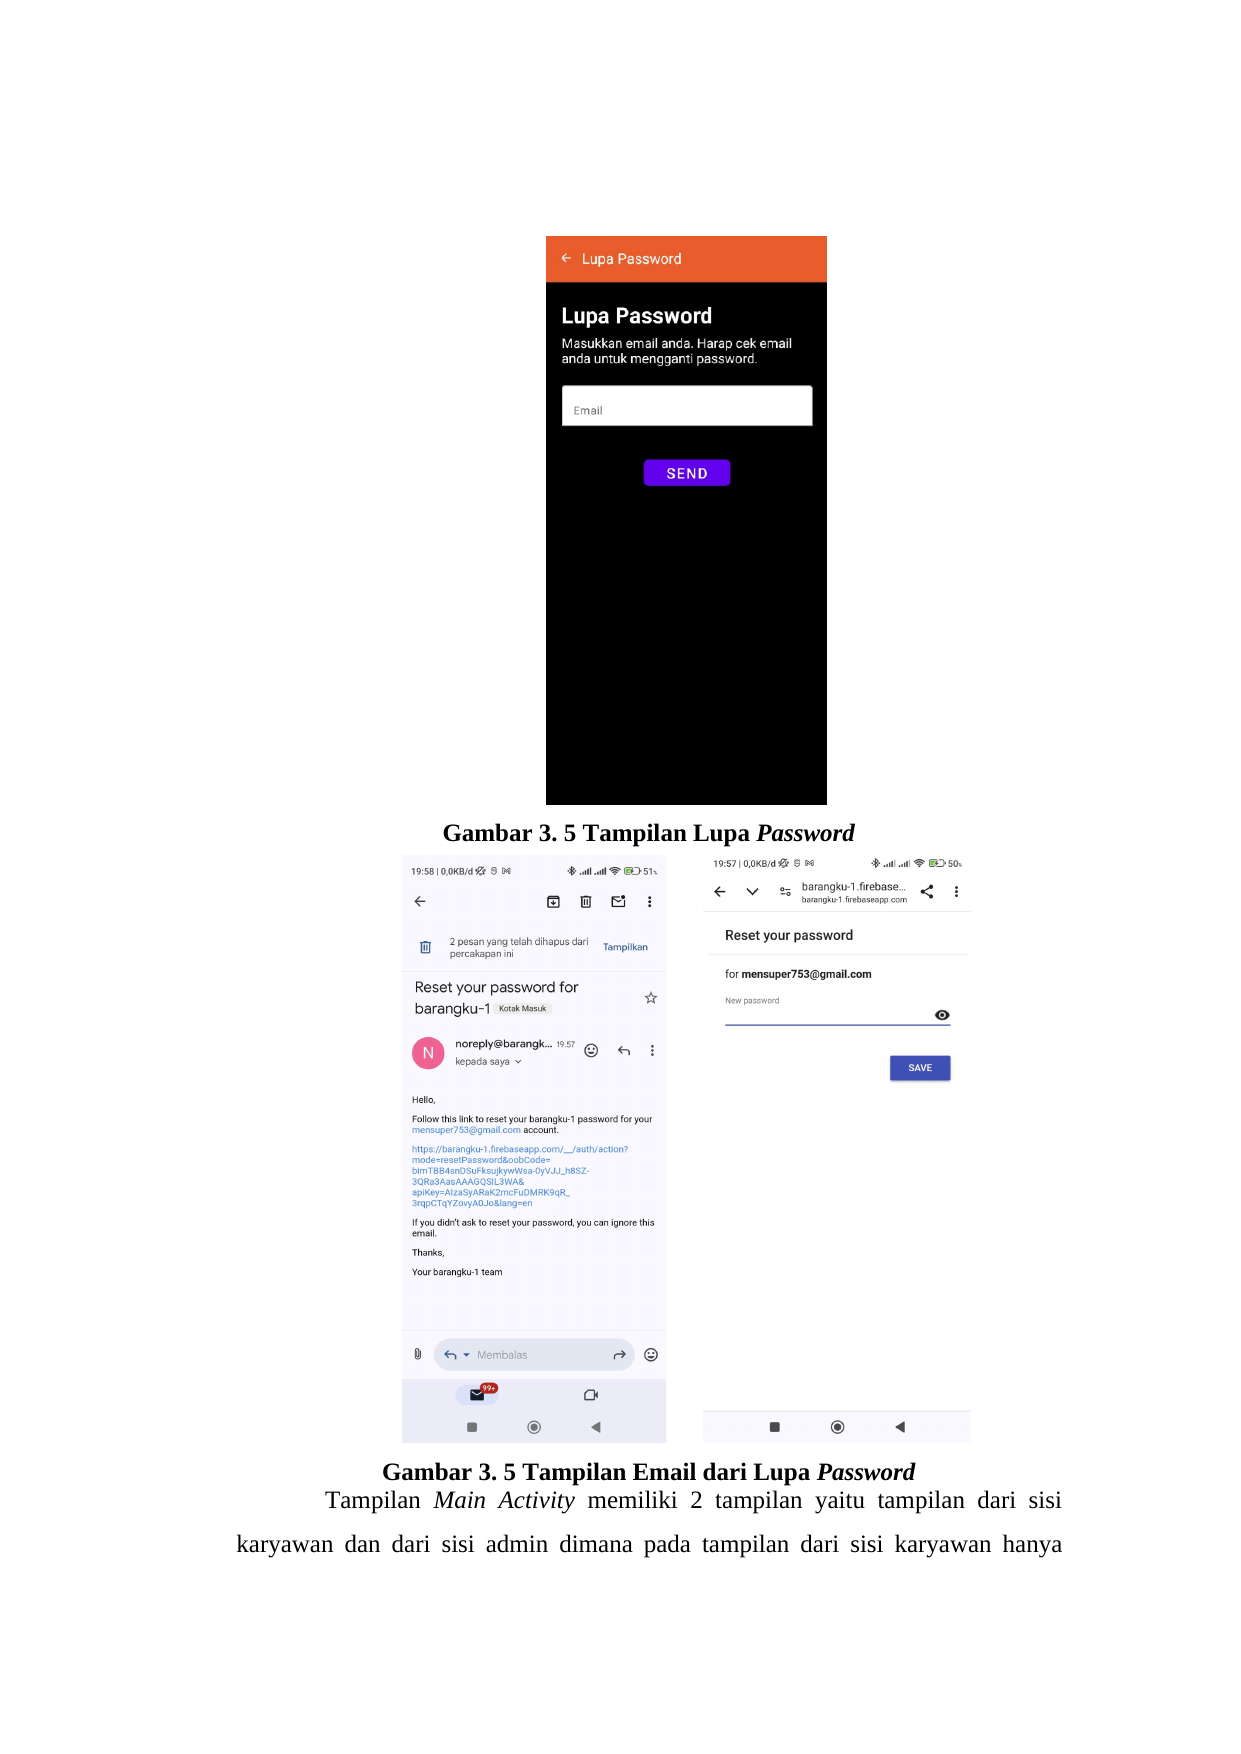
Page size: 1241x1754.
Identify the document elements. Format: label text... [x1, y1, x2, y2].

picture [703, 847, 972, 1443]
picture [546, 236, 827, 805]
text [236, 1486, 1063, 1557]
text Gambar 3. 5 Tampilan Lupa Password [236, 818, 1063, 847]
picture [401, 855, 667, 1443]
text Gambar 3. 5 Tampilan Email dari Lupa Password [236, 1457, 1063, 1486]
